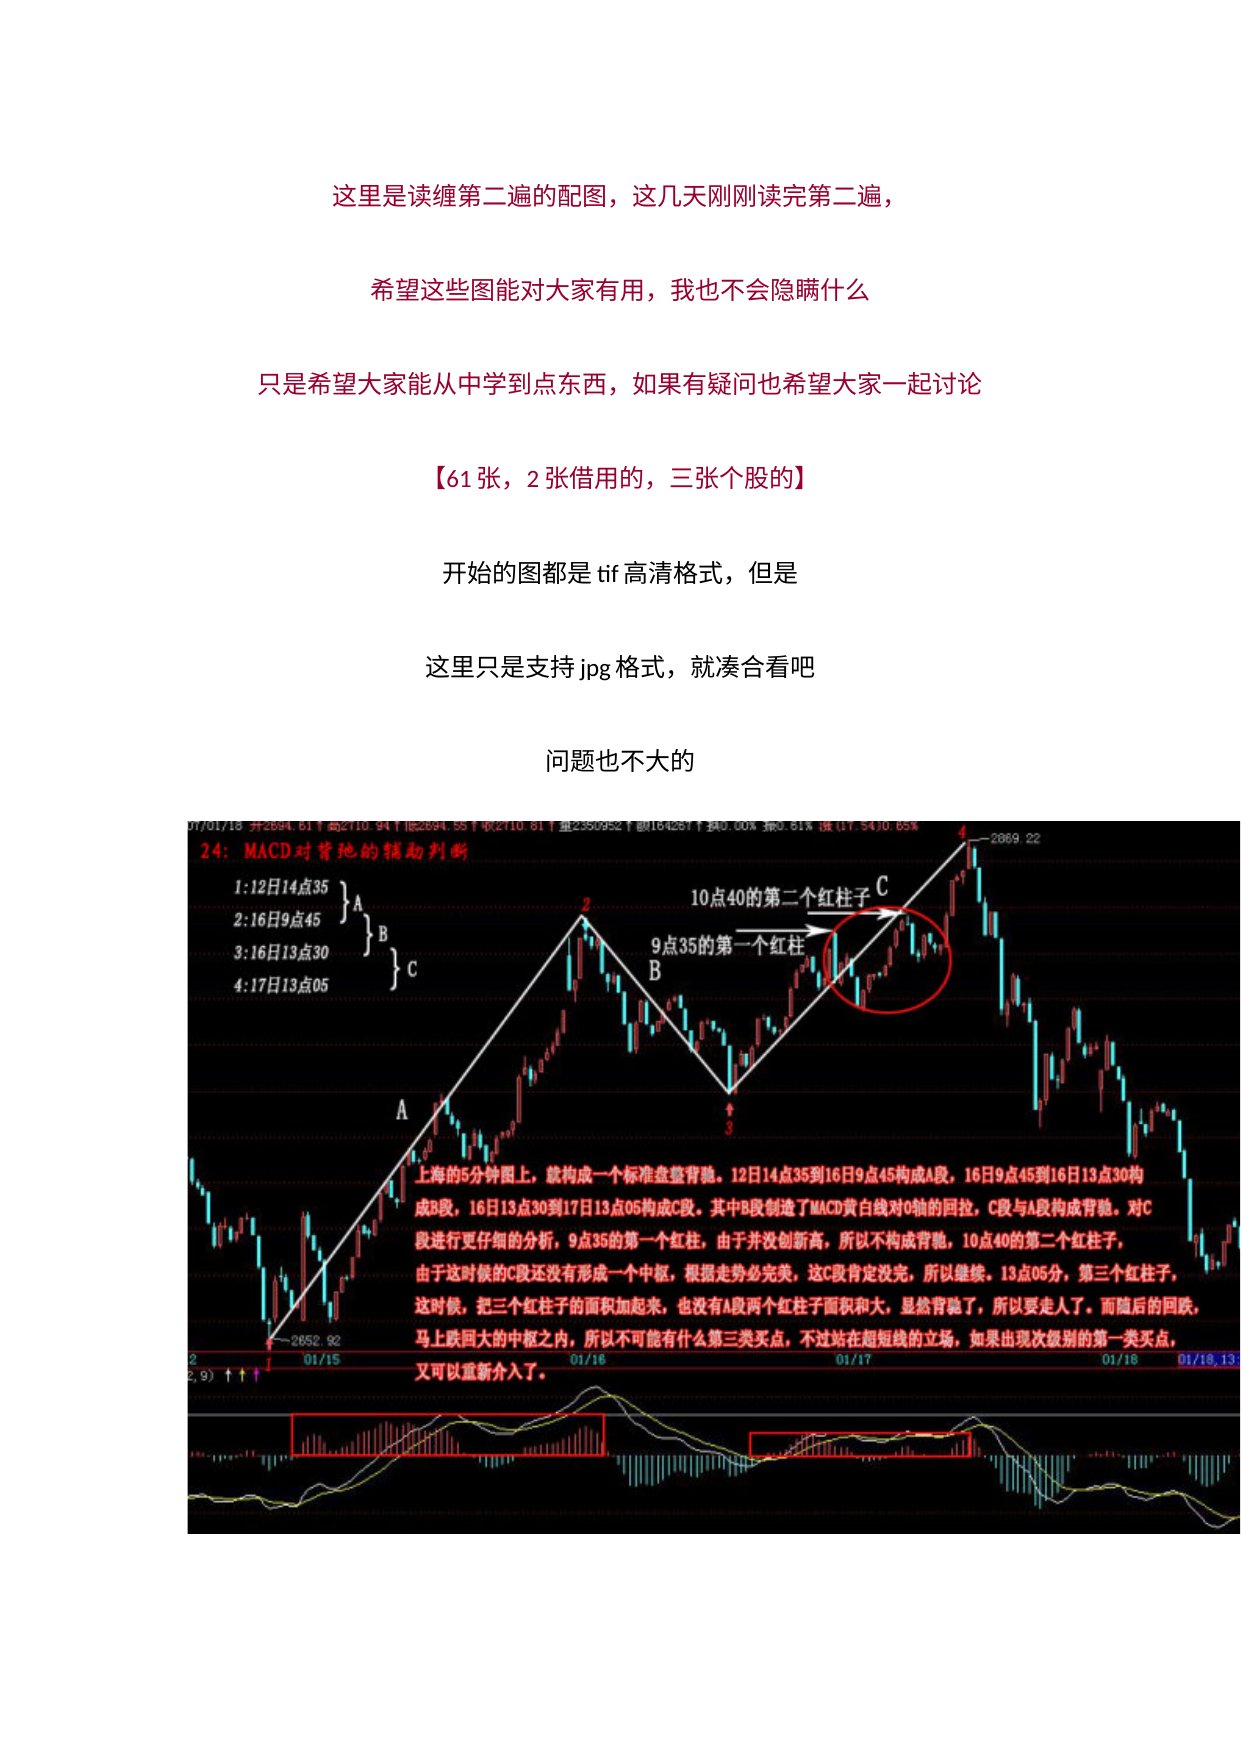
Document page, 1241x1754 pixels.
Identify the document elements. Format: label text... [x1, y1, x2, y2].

text 问题也不大的 [187, 727, 1053, 792]
text 希望这些图能对大家有用，我也不会隐瞒什么 [187, 256, 1053, 321]
picture [187, 821, 1241, 1534]
text 开始的图都是tif高清格式，但是 [187, 539, 1053, 604]
text 只是希望大家能从中学到点东西，如果有疑问也希望大家一起讨论 [187, 350, 1053, 415]
text 这里只是支持jpg格式，就凑合看吧 [187, 633, 1053, 698]
text 【61张，2张借用的，三张个股的】 [187, 444, 1053, 509]
text 这里是读缠第二遍的配图，这几天刚刚读完第二遍， [187, 162, 1053, 227]
